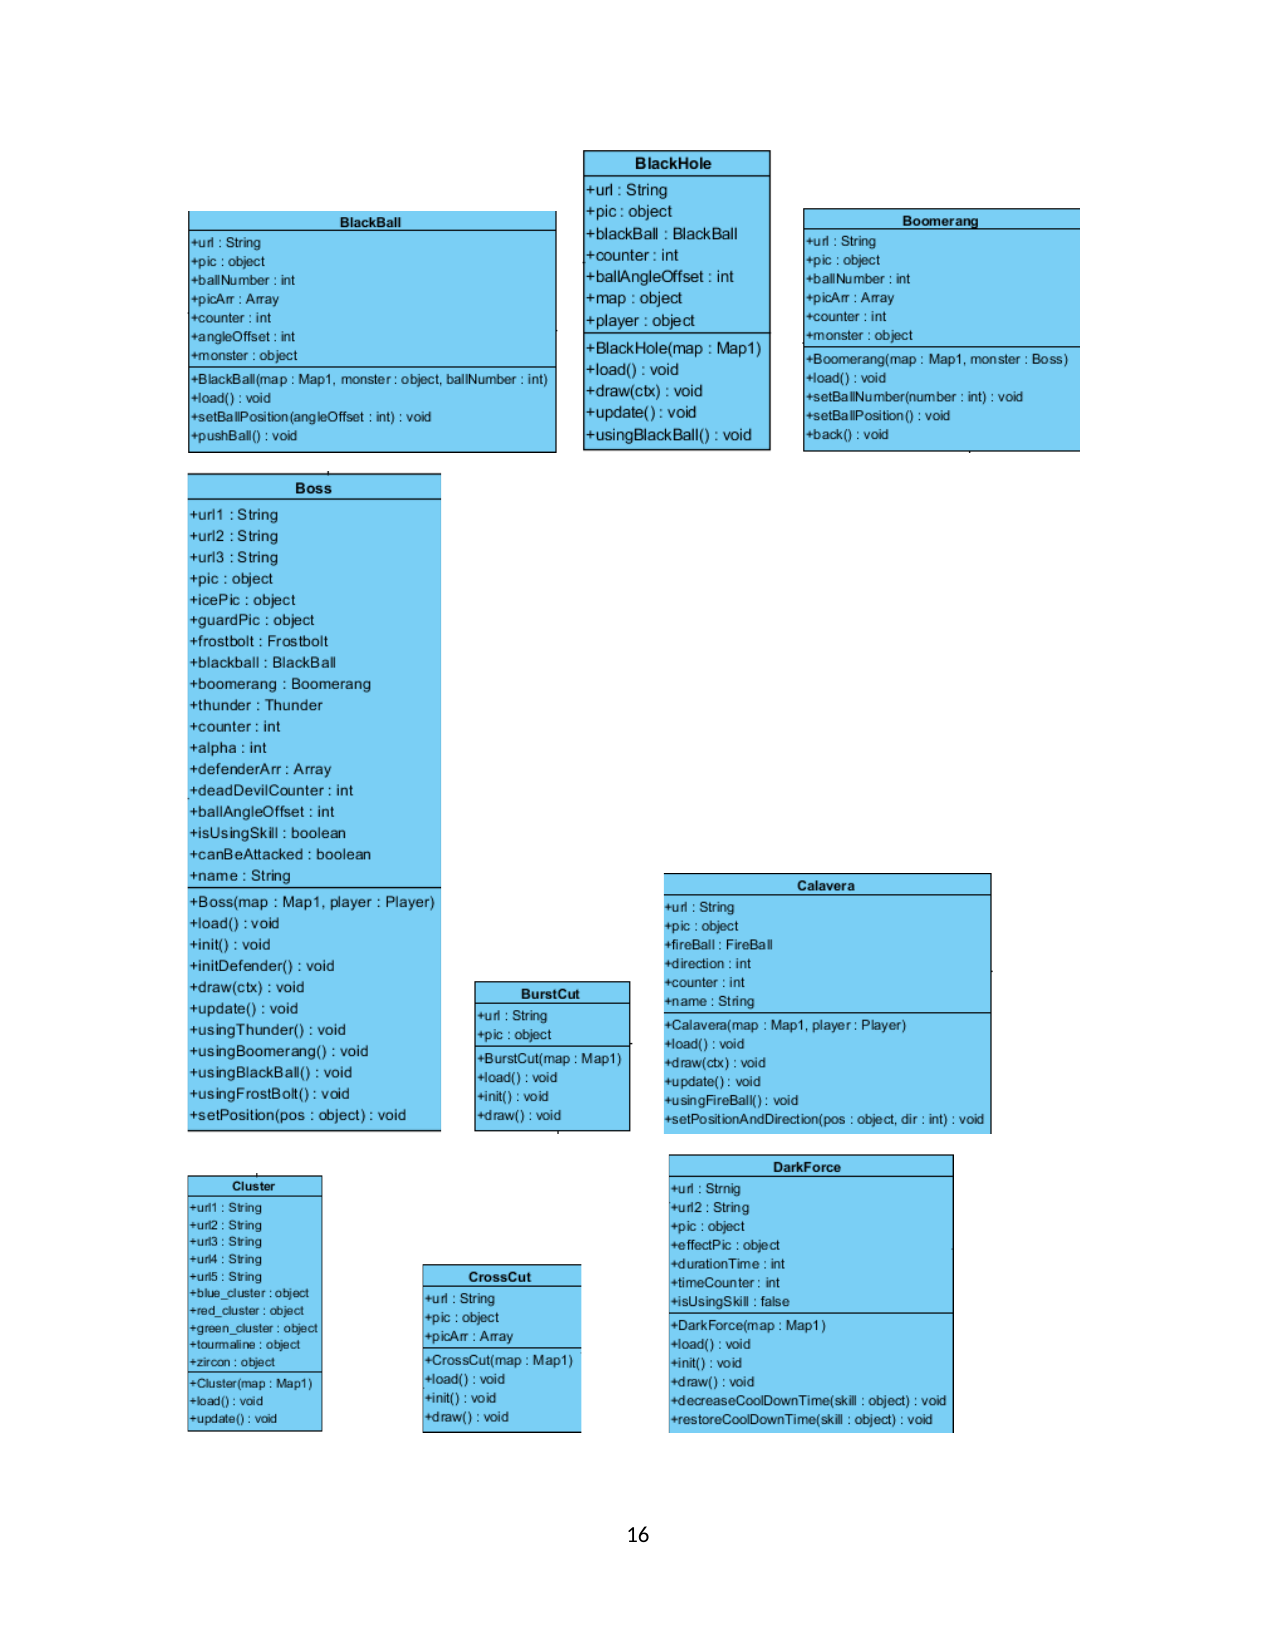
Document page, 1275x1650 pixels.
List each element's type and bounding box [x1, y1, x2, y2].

picture [422, 1263, 582, 1433]
picture [187, 1173, 323, 1433]
picture [582, 150, 772, 453]
picture [187, 471, 442, 1134]
picture [187, 211, 558, 453]
picture [472, 980, 633, 1134]
picture [668, 1152, 954, 1433]
picture [663, 873, 993, 1134]
picture [802, 207, 1080, 453]
